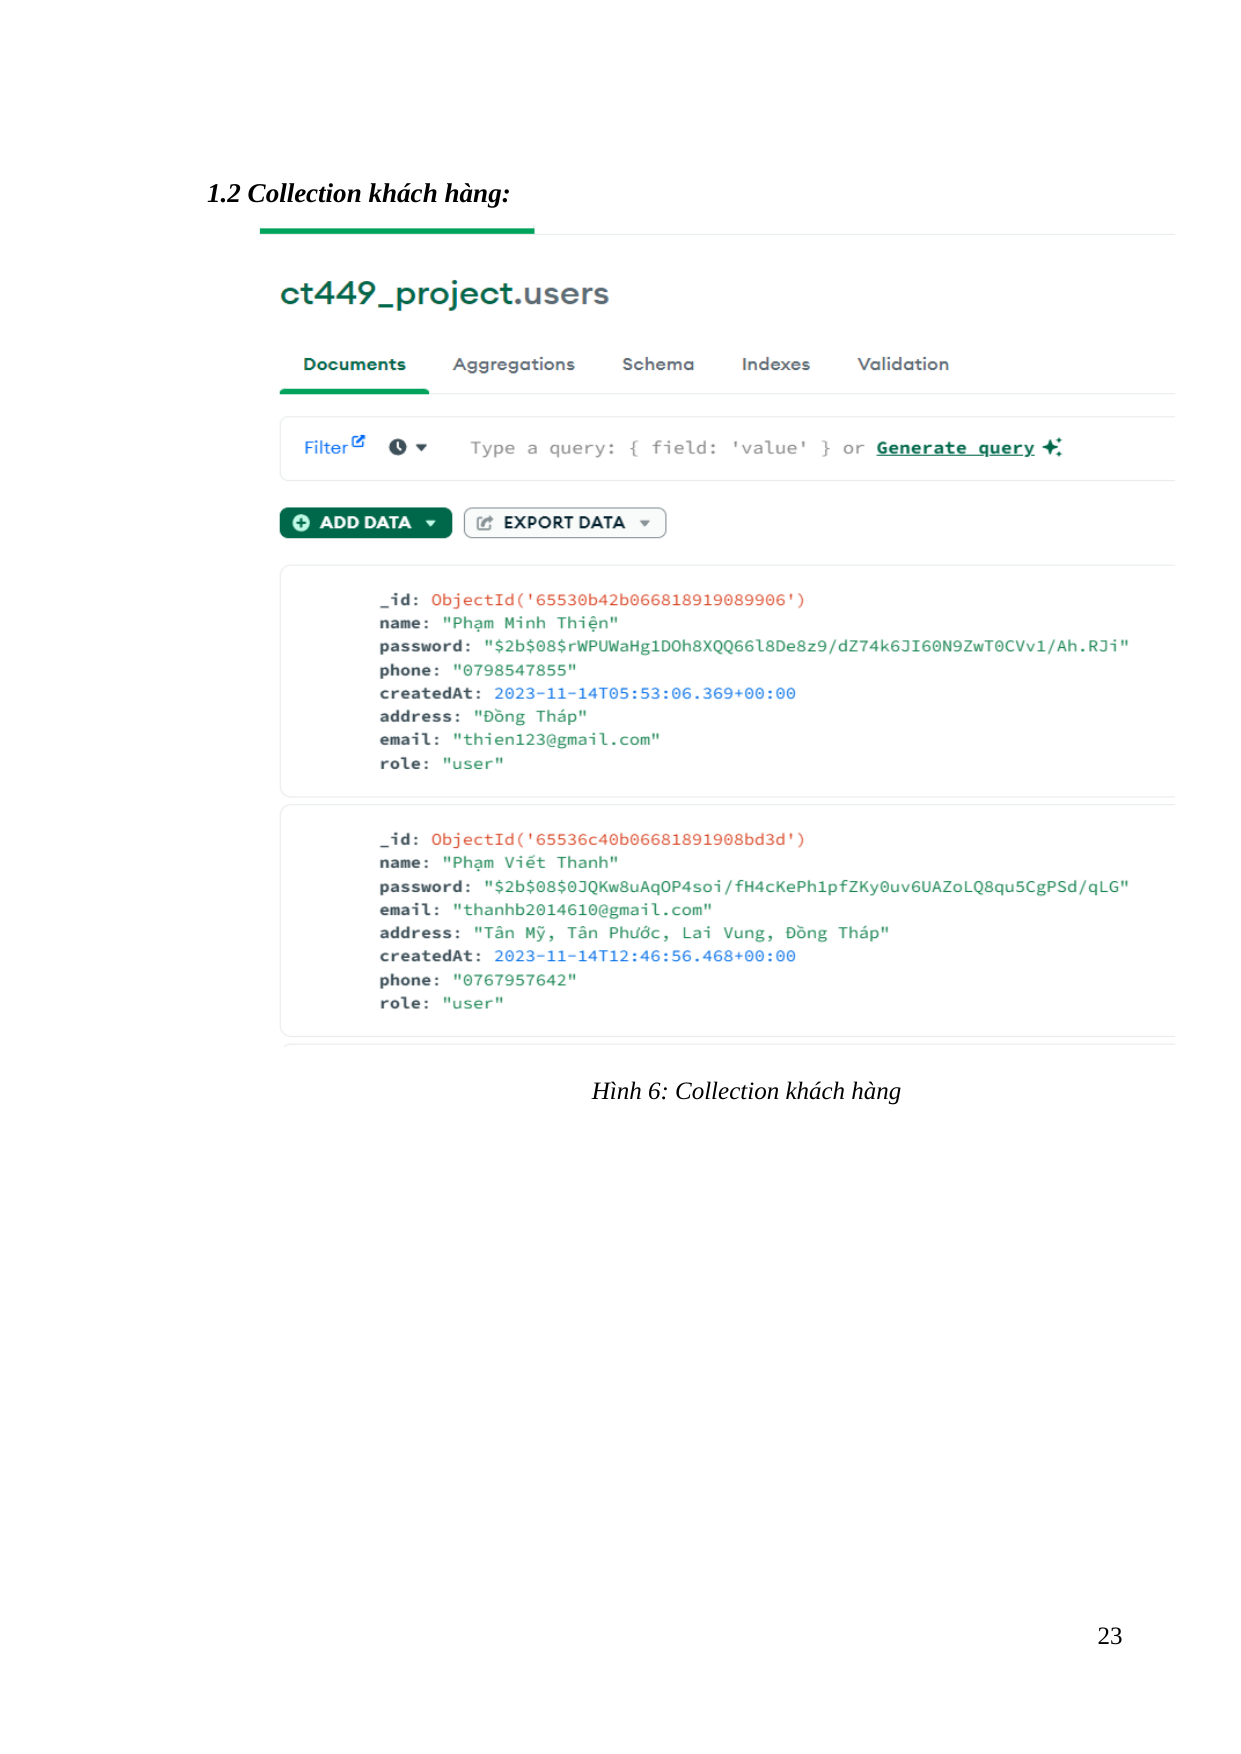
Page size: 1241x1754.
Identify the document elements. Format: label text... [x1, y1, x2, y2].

subtitle 1.2 Collection khách hàng: [207, 177, 1122, 208]
picture [259, 225, 1175, 1047]
